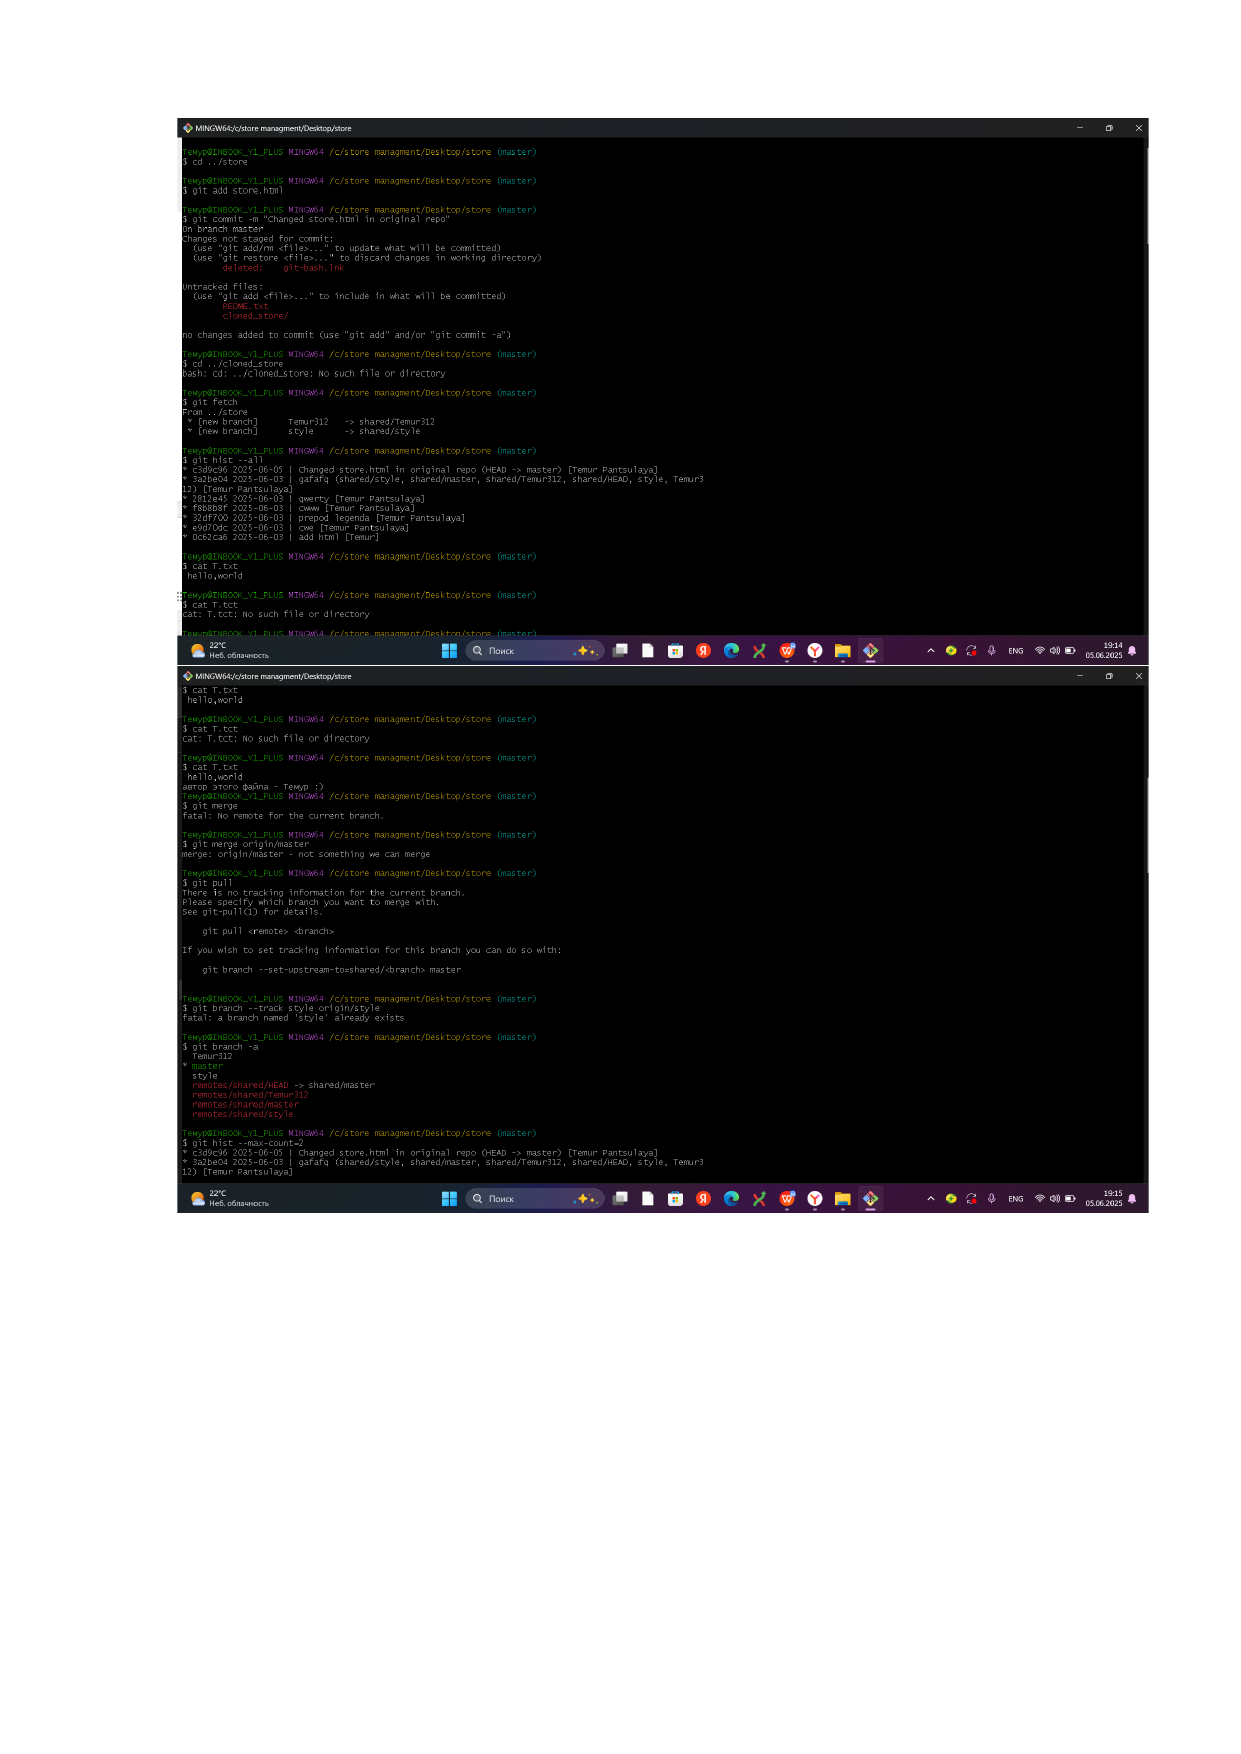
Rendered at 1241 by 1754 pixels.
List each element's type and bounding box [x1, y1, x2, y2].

picture [177, 118, 1149, 665]
picture [177, 666, 1149, 1213]
